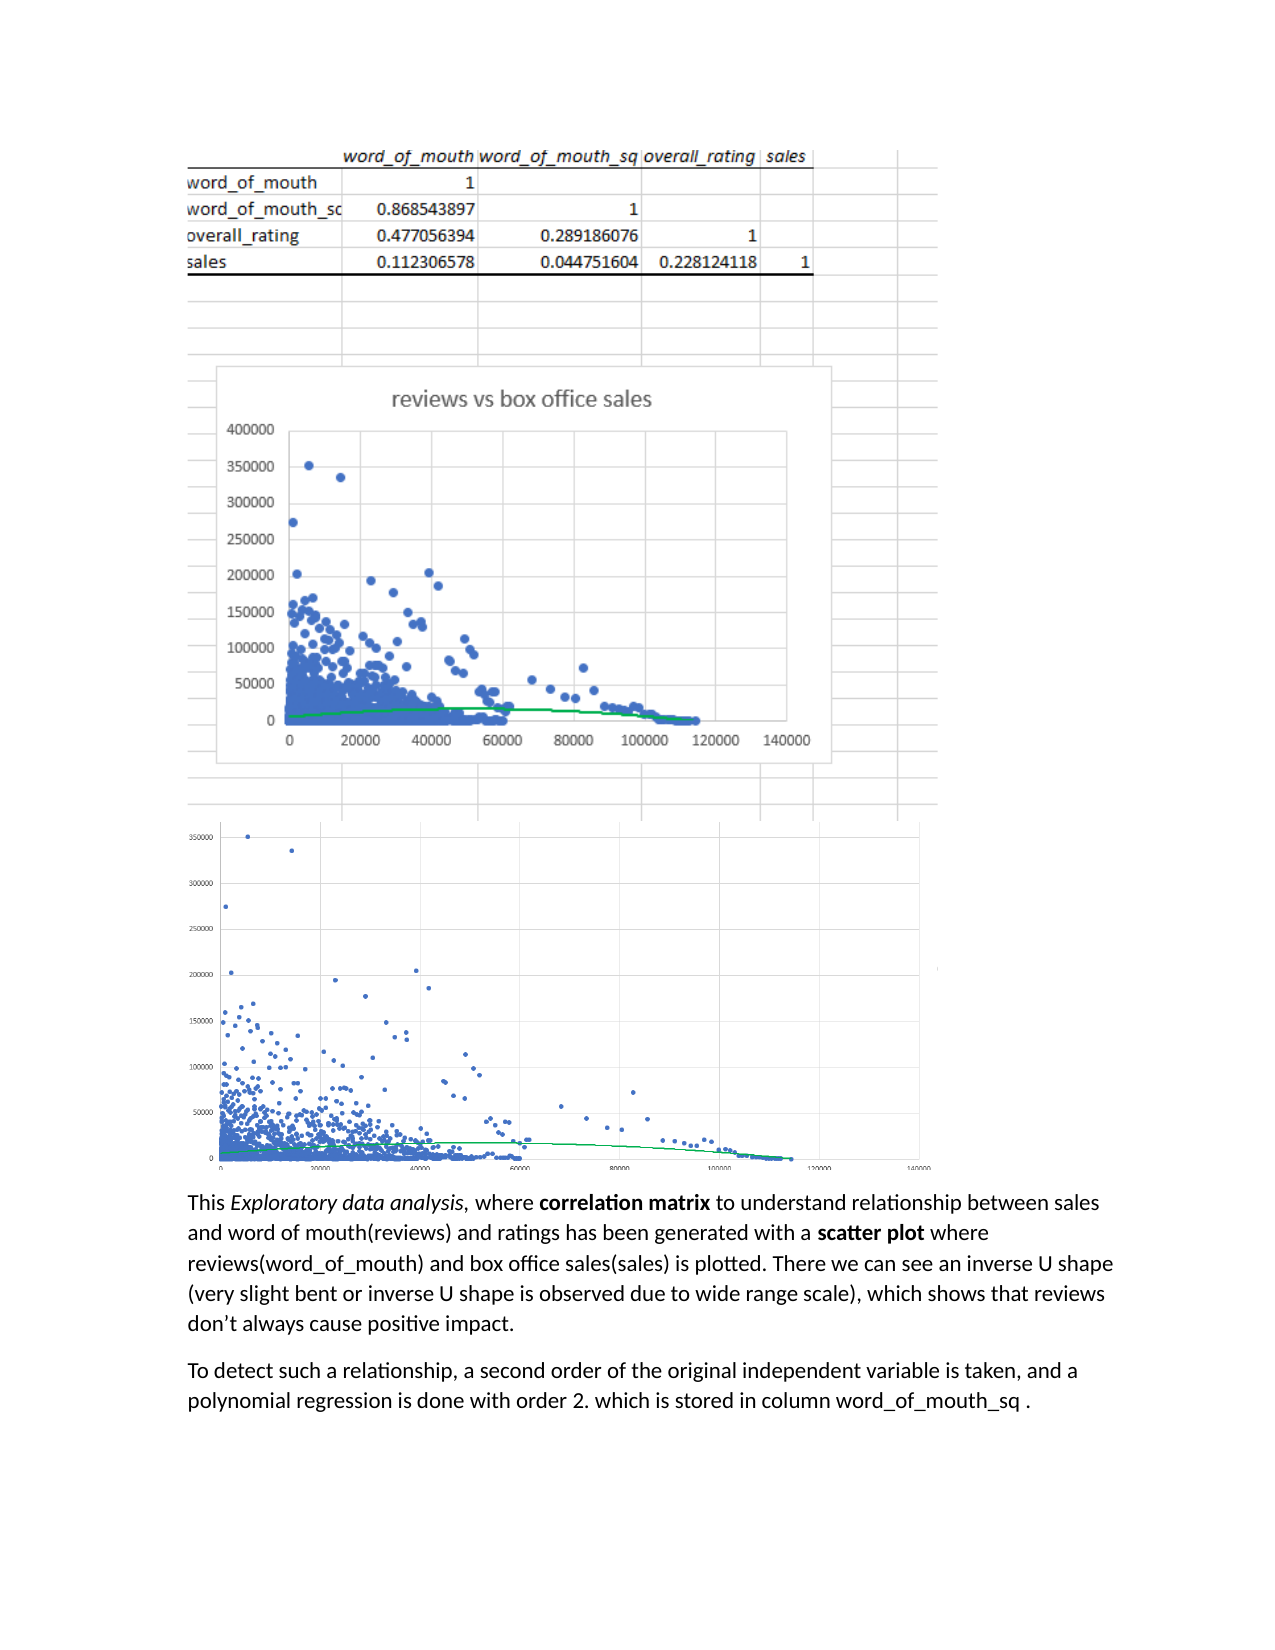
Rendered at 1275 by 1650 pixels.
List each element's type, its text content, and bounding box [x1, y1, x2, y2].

text This Exploratory data analysis, where correlation matrix to understand relationship between sales and word of mouth(reviews) and ratings has been generated with a scatter plot where reviews(word_of_mouth) and box office sales(sales) is plotted. There we can see an inverse U shape (very slight bent or inverse U shape is observed due to wide range scale), which shows that reviews don’t always cause positive impact. [187, 1188, 1125, 1337]
picture [187, 150, 938, 821]
text To detect such a relationship, a second order of the original independent variable is taken, and a polynomial regression is done with order 2. which is stored in column word_of_mouth_sq . [187, 1356, 1125, 1414]
picture [187, 822, 938, 1170]
